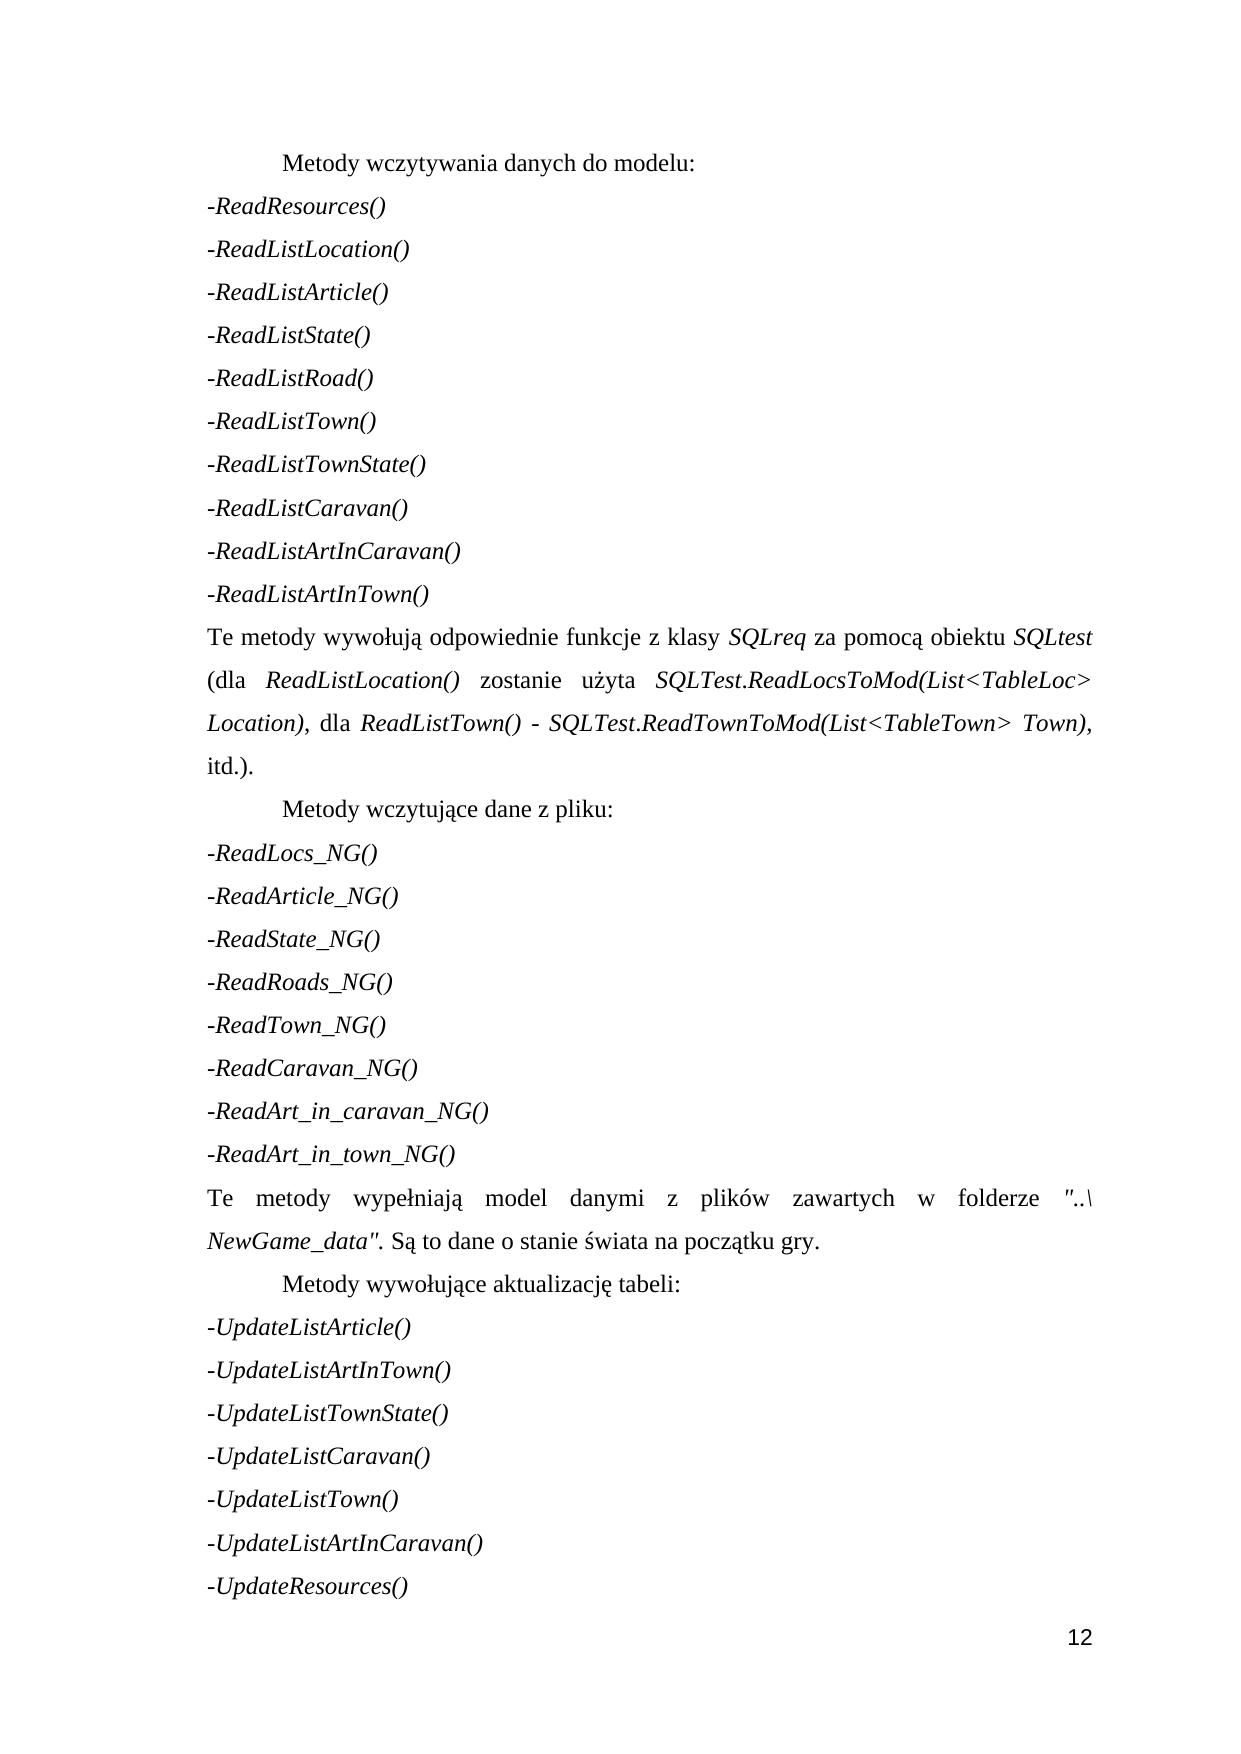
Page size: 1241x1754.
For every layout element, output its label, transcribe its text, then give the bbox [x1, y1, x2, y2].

text -UpdateListTown() [207, 1484, 1092, 1513]
text -ReadTown_NG() [207, 1010, 1092, 1039]
text -ReadListTownState() [207, 449, 1092, 478]
text Metody wywołujące aktualizację tabeli: [207, 1269, 1092, 1298]
text Te metody wywołują odpowiednie funkcje z klasy SQLreq za pomocą obiektu SQLtest (dla ReadListLocation() zostanie użyta SQLTest.ReadLocsToMod(List<TableLoc> Location), dla ReadListTown() - SQLTest.ReadTownToMod(List<TableTown> Town), itd.). [207, 622, 1092, 780]
text -ReadArt_in_caravan_NG() [207, 1096, 1092, 1125]
text -ReadListArtInTown() [207, 579, 1092, 608]
text Te metody wypełniają model danymi z plików zawartych w folderze "..\NewGame_data". Są to dane o stanie świata na początku gry. [207, 1183, 1092, 1254]
text -UpdateListArticle() [207, 1312, 1092, 1341]
text -ReadListState() [207, 320, 1092, 349]
text -ReadLocs_NG() [207, 838, 1092, 866]
text -ReadListArtInCaravan() [207, 536, 1092, 564]
text -ReadArticle_NG() [207, 881, 1092, 909]
text Metody wczytujące dane z pliku: [207, 794, 1092, 823]
text -ReadListCaravan() [207, 493, 1092, 521]
text -ReadCaravan_NG() [207, 1053, 1092, 1082]
text -UpdateListArtInTown() [207, 1355, 1092, 1384]
text -UpdateListArtInCaravan() [207, 1528, 1092, 1556]
text -ReadListRoad() [207, 363, 1092, 392]
text -ReadListArticle() [207, 277, 1092, 306]
text -ReadListLocation() [207, 234, 1092, 263]
text -UpdateListCaravan() [207, 1441, 1092, 1470]
text -ReadRoads_NG() [207, 967, 1092, 996]
text -UpdateListTownState() [207, 1398, 1092, 1427]
text -UpdateResources() [207, 1571, 1092, 1599]
text -ReadResources() [207, 191, 1092, 219]
text -ReadListTown() [207, 406, 1092, 435]
text Metody wczytywania danych do modelu: [207, 148, 1092, 176]
text -ReadState_NG() [207, 924, 1092, 953]
text -ReadArt_in_town_NG() [207, 1139, 1092, 1168]
